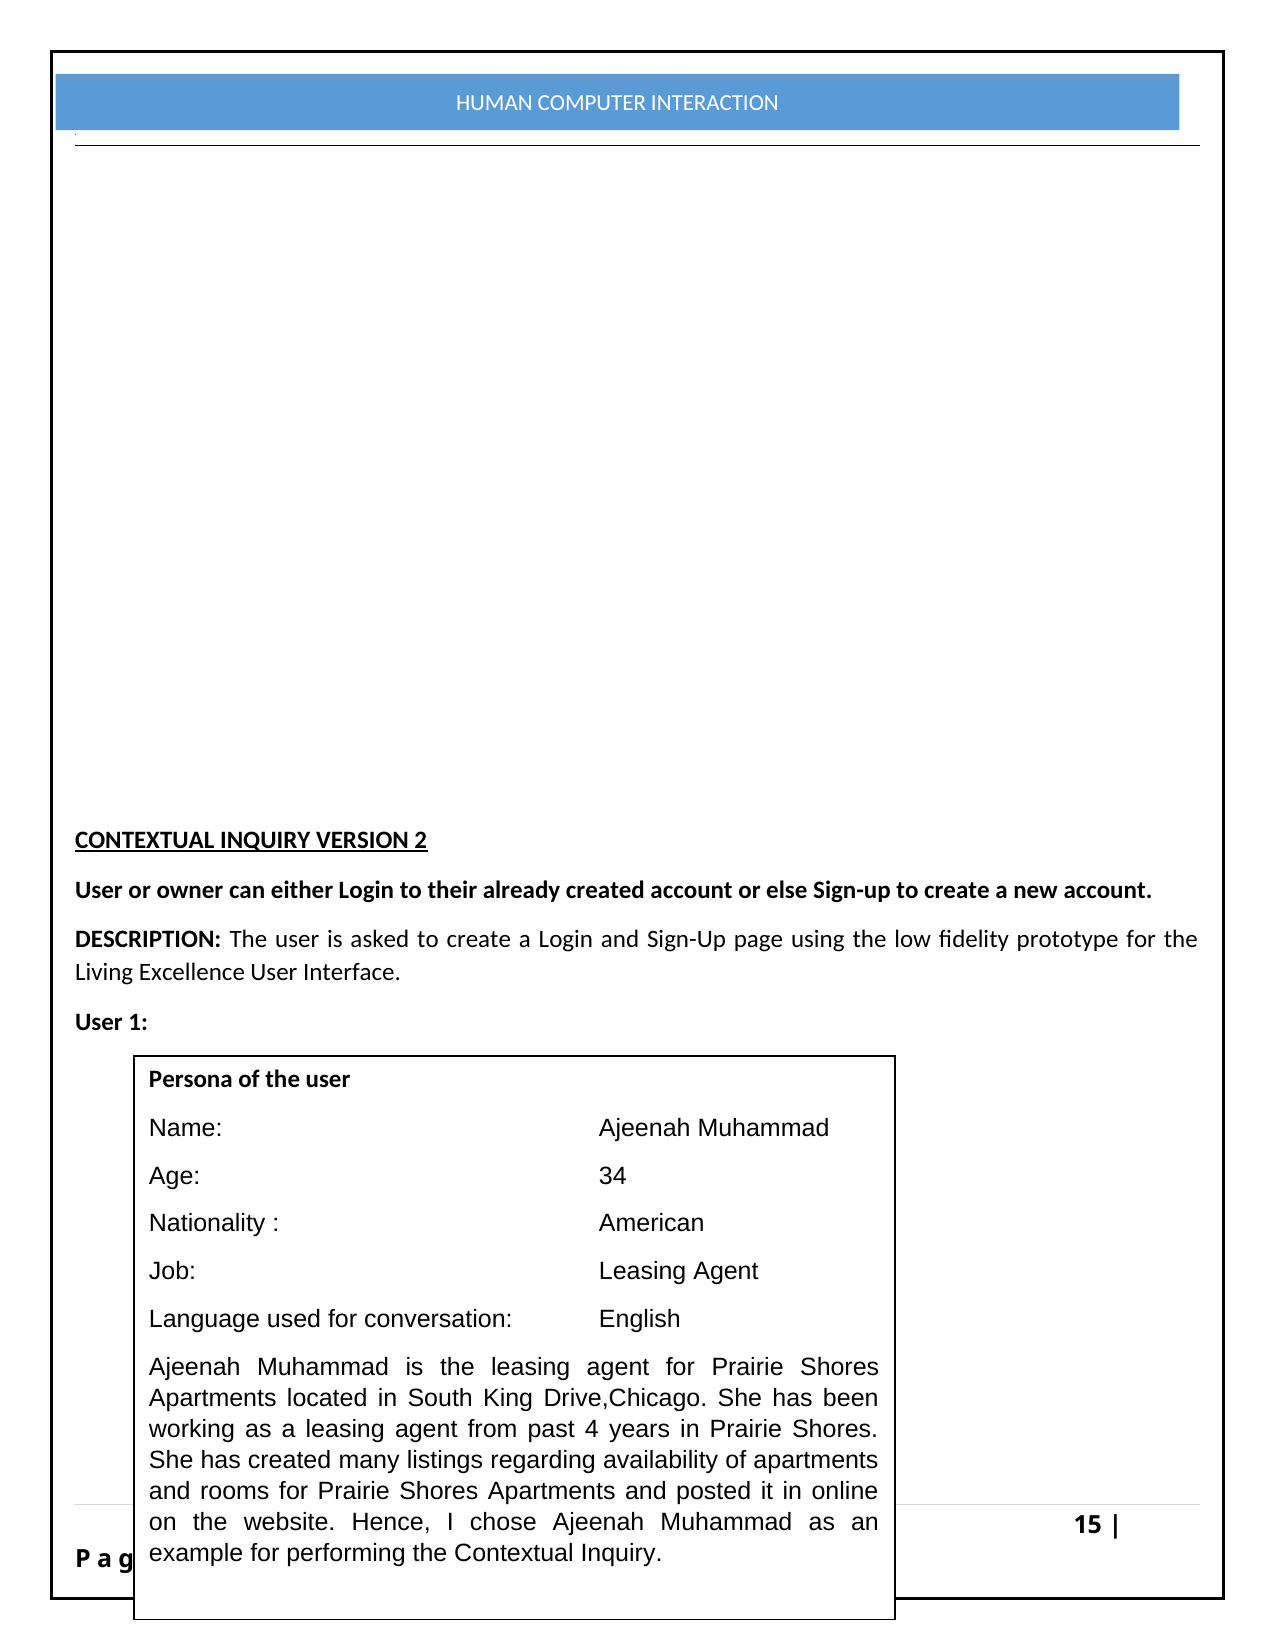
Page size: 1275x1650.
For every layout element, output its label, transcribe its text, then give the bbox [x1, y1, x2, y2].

text User or owner can either Login to their already created account or else Sign-up to create a new account. [75, 874, 1200, 904]
text CONTEXTUAL INQUIRY VERSION 2 [75, 824, 1200, 855]
text User 1: [75, 1006, 1200, 1036]
text DESCRIPTION: The user is asked to create a Login and Sign-Up page using the low fidelity prototype for the Living Excellence User Interface. [75, 923, 1200, 987]
